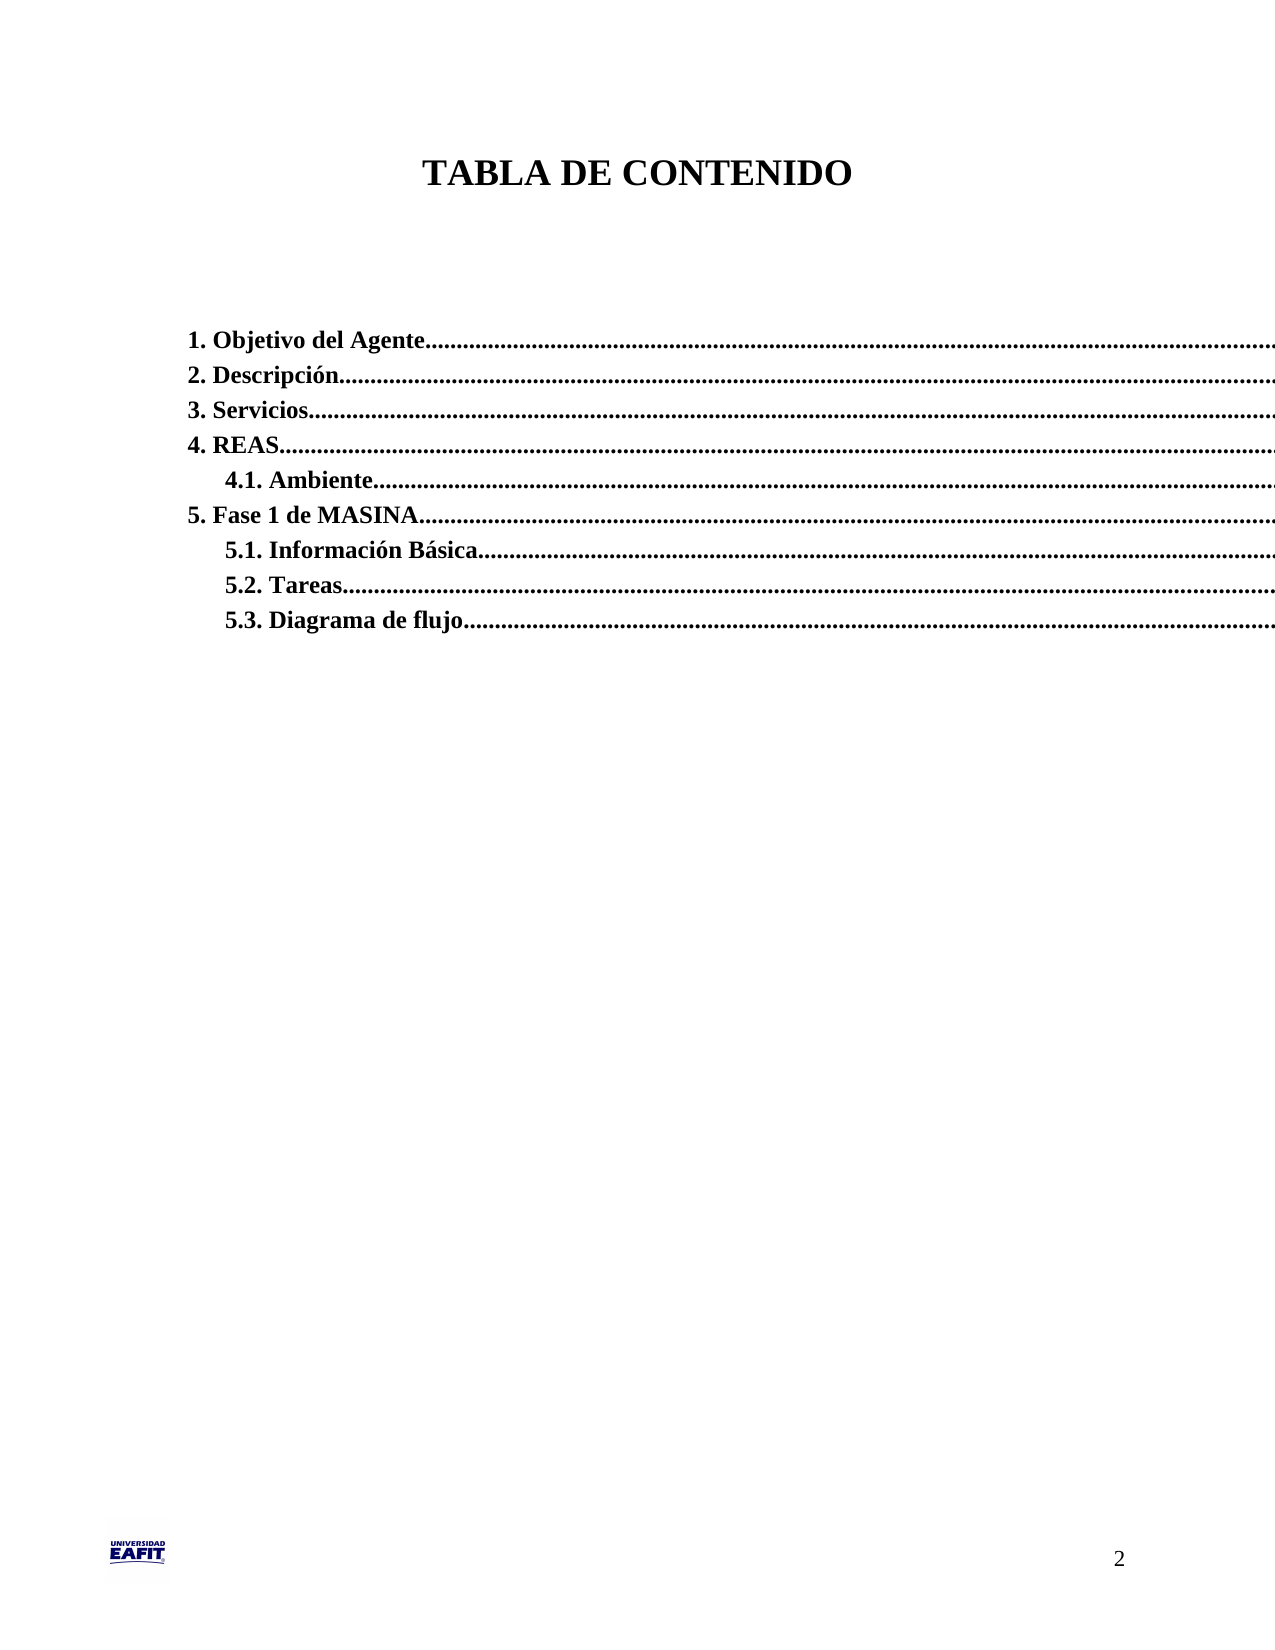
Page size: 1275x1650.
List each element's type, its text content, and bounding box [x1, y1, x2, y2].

picture [104, 1517, 171, 1583]
text TABLA DE CONTENIDO [150, 150, 1125, 193]
